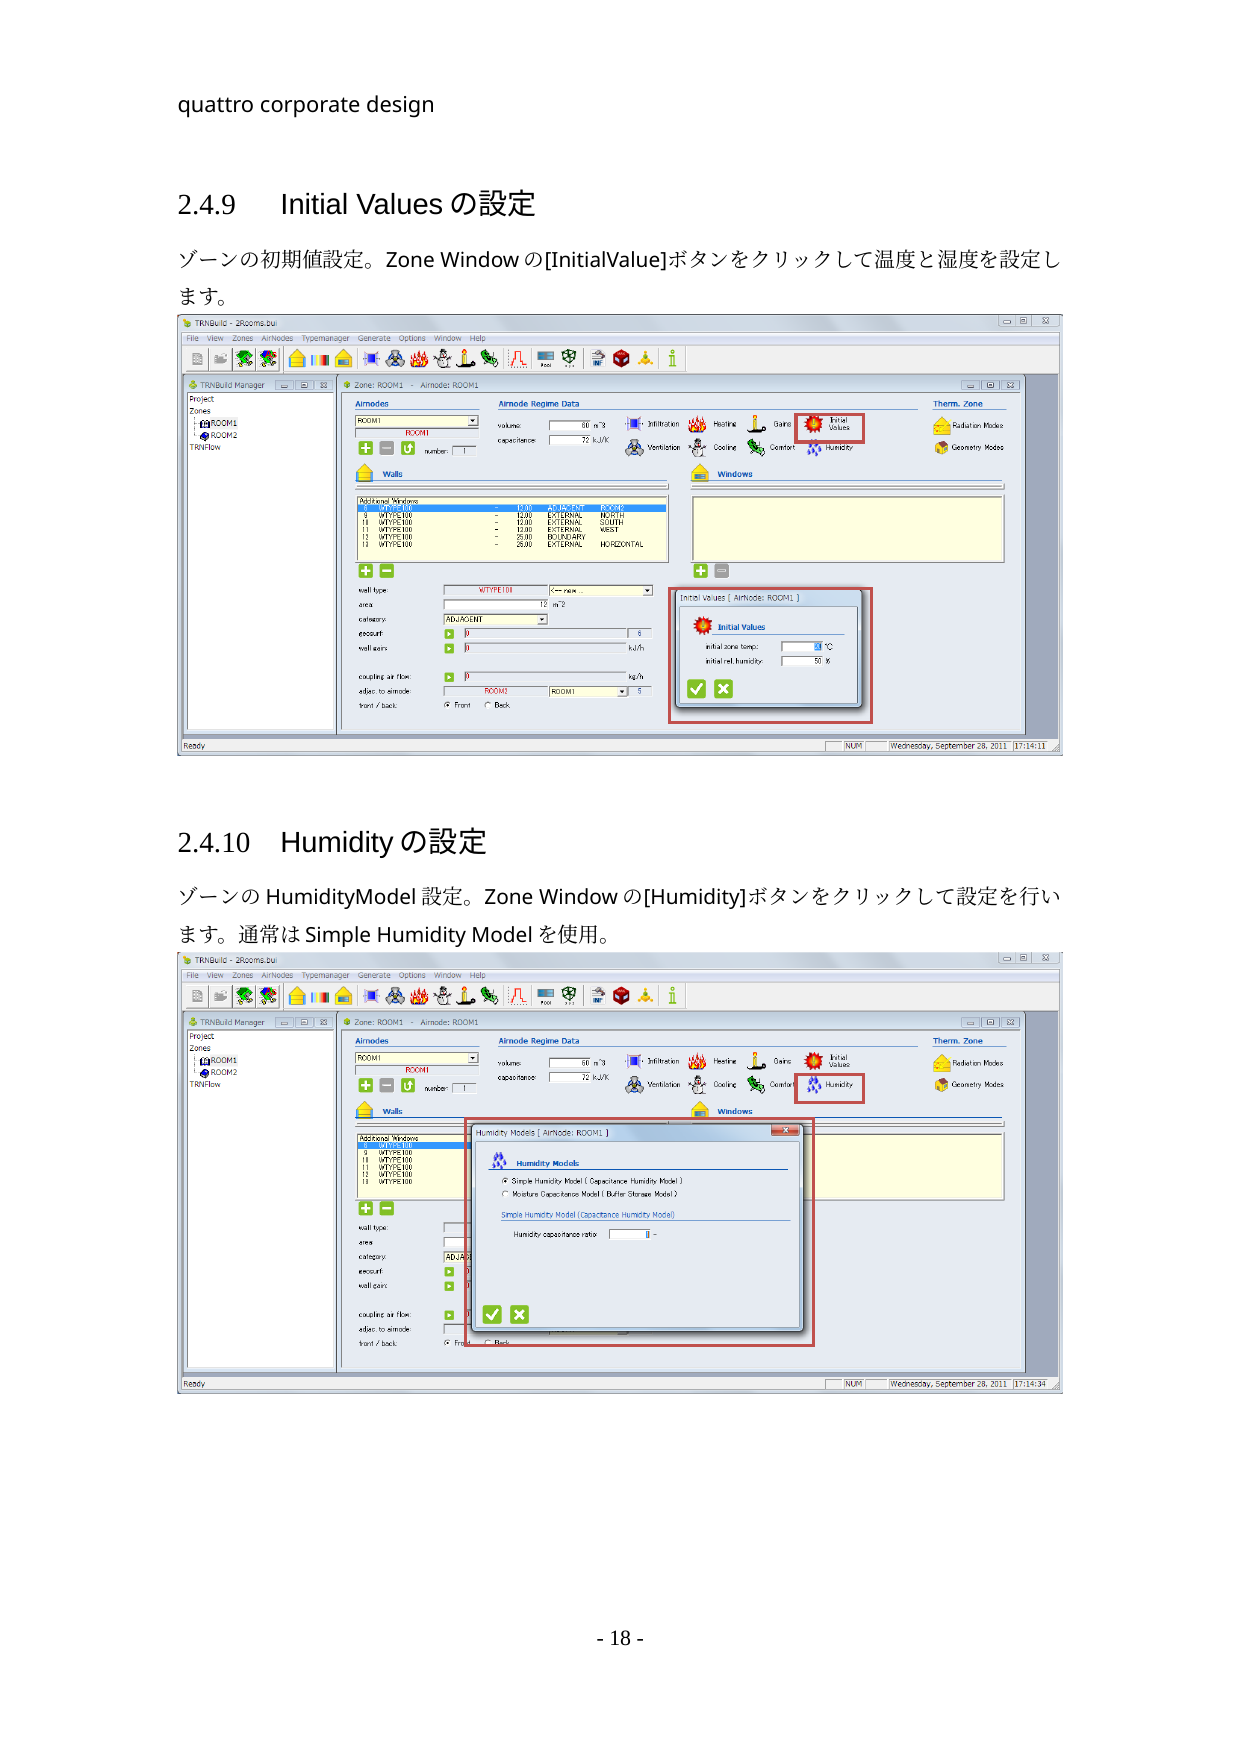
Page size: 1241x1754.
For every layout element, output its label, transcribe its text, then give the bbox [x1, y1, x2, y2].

text ゾーンの初期値設定。Zone Windowの[InitialValue]ボタンをクリックして温度と湿度を設定します。 [177, 239, 1063, 314]
picture [177, 314, 1063, 756]
picture [177, 952, 1063, 1394]
text Humidityの設定 [177, 802, 1063, 877]
text ゾーンのHumidityModel設定。Zone Windowの[Humidity]ボタンをクリックして設定を行います。通常はSimple Humidity Modelを使用。 [177, 877, 1063, 952]
text Initial Valuesの設定 [177, 164, 1063, 239]
